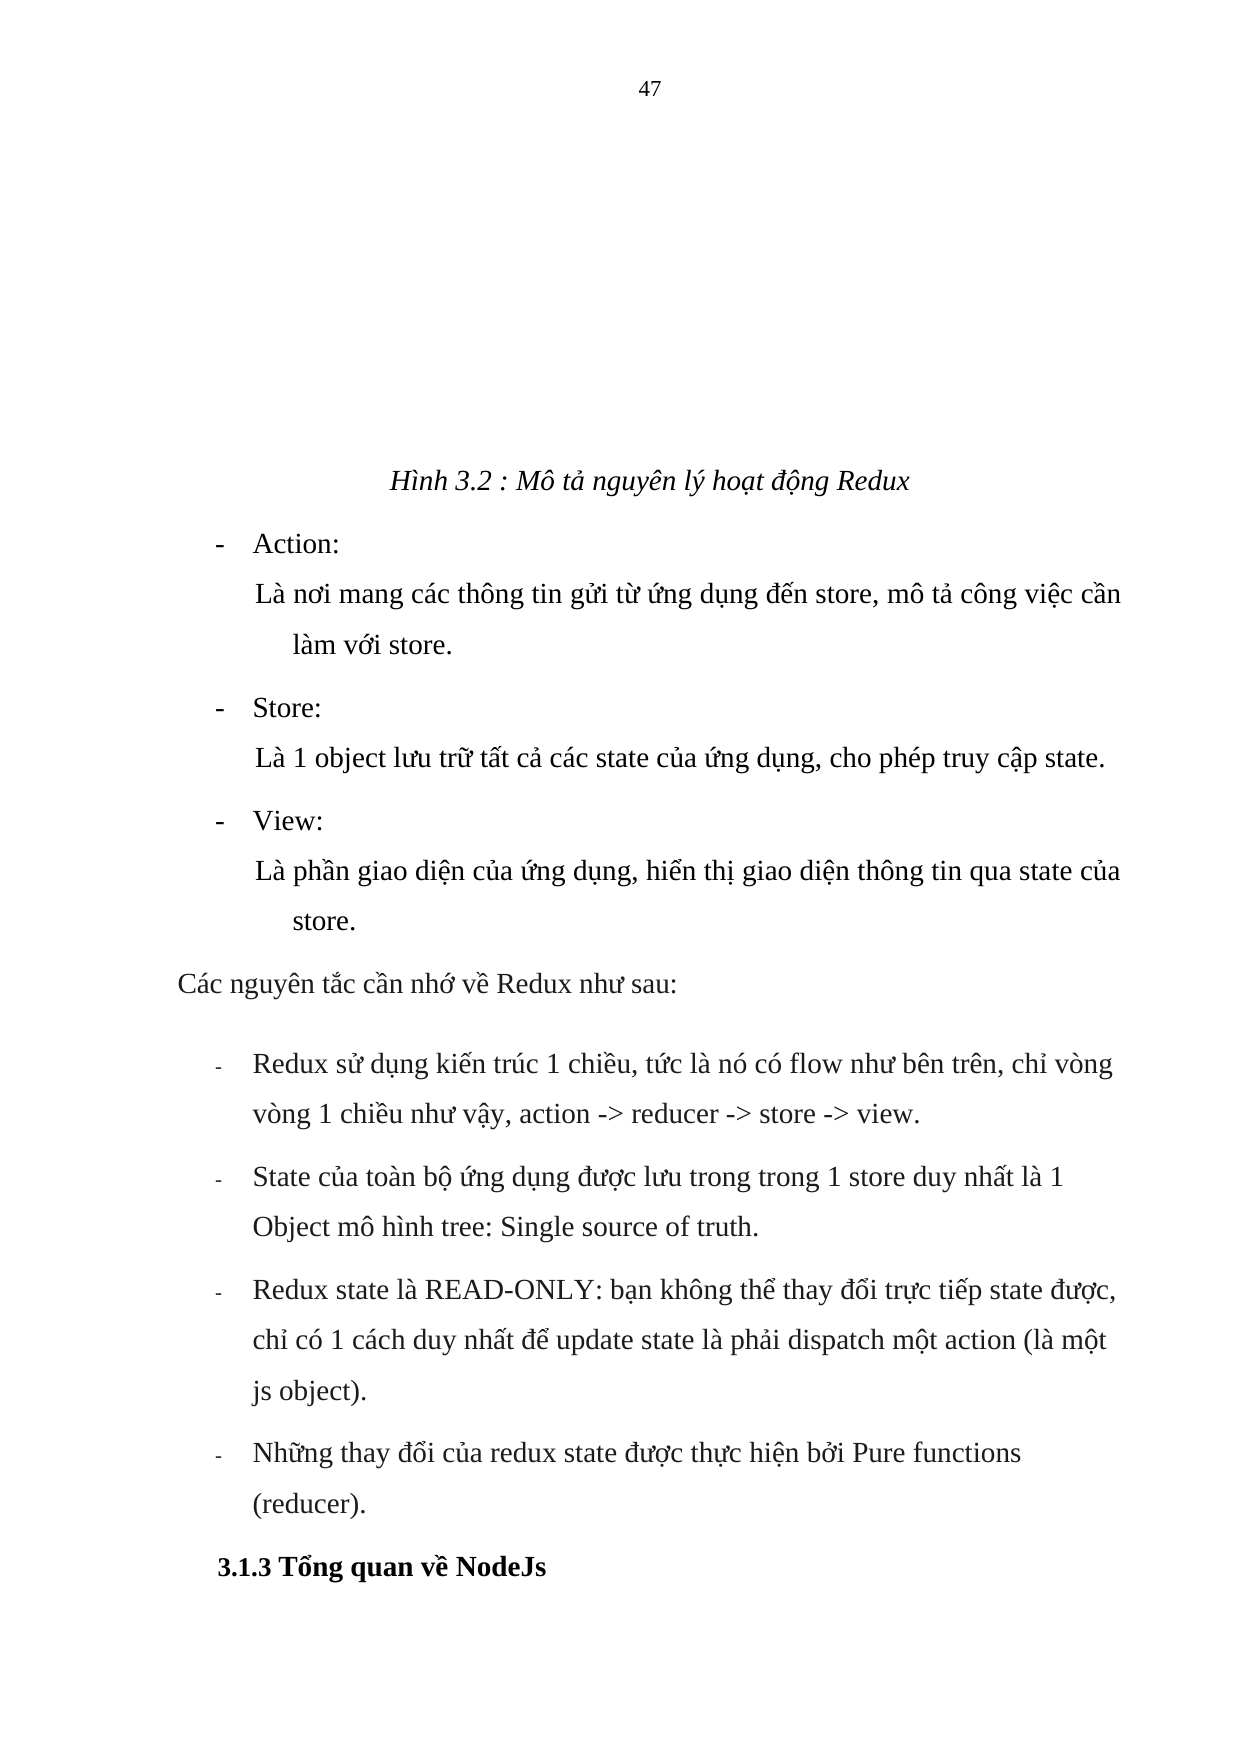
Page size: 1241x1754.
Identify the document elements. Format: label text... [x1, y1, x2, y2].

list Là nơi mang các thông tin gửi từ ứng dụng đến store, mô tả công việc cần làm với store. [255, 577, 1122, 661]
list State của toàn bộ ứng dụng được lưu trong trong 1 store duy nhất là 1 Object mô hình tree: Single source of truth. [215, 1159, 1122, 1243]
text Các nguyên tắc cần nhớ về Redux như sau: [177, 966, 1122, 1000]
list Những thay đổi của redux state được thực hiện bởi Pure functions (reducer). [215, 1436, 1122, 1519]
list Redux state là READ-ONLY: bạn không thể thay đổi trực tiếp state được, chỉ có 1 cách duy nhất để update state là phải dispatch một action (là một js object). [215, 1272, 1122, 1406]
subtitle Tổng quan về NodeJs [217, 1549, 1122, 1582]
list View: [215, 803, 1122, 836]
text Hình 3.2 : Mô tả nguyên lý hoạt động Redux [177, 463, 1122, 497]
list Là phần giao diện của ứng dụng, hiển thị giao diện thông tin qua state của store. [255, 853, 1122, 937]
list Action: [215, 526, 1122, 560]
list Là 1 object lưu trữ tất cả các state của ứng dụng, cho phép truy cập state. [255, 740, 1122, 774]
list Redux sử dụng kiến trúc 1 chiều, tức là nó có flow như bên trên, chỉ vòng vòng 1 chiều như vậy, action -> reducer -> store -> view. [215, 1046, 1122, 1130]
list Store: [215, 690, 1122, 723]
